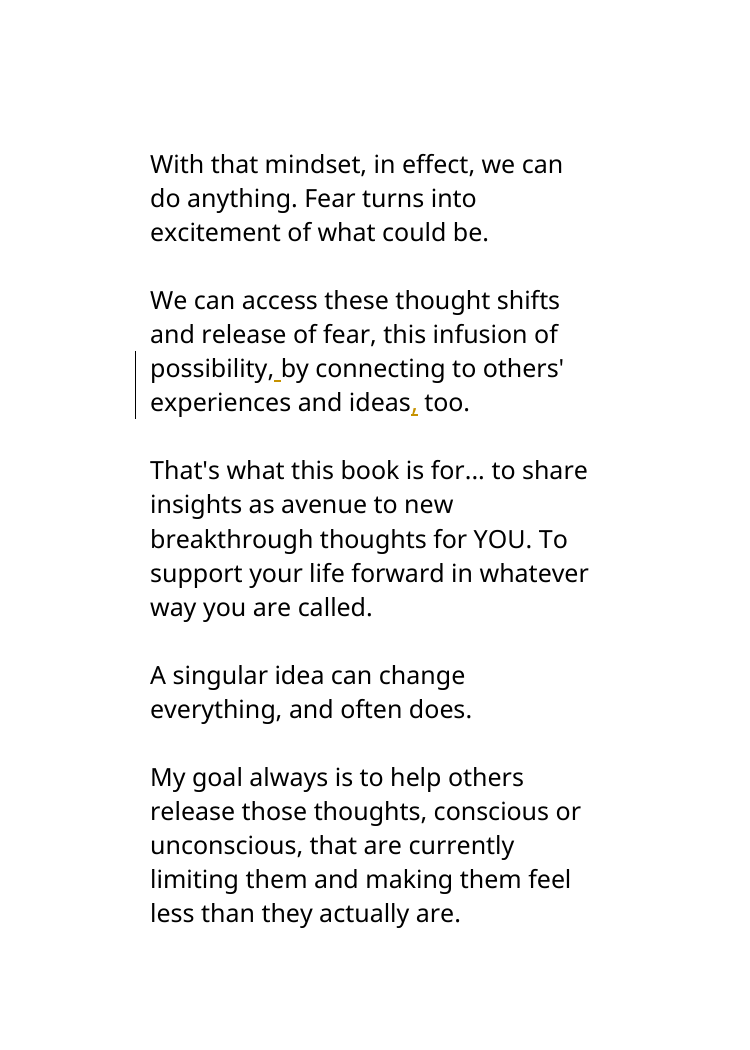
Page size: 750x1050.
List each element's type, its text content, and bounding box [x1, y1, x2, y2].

text My goal always is to help others release those thoughts, conscious or unconscious, that are currently limiting them and making them feel less than they actually are. [150, 760, 600, 930]
text We can access these thought shifts and release of fear, this infusion of possibility,by connecting to others' experiences and ideas too. [150, 283, 600, 419]
text With that mindset, in effect, we can do anything. Fear turns into excitement of what could be. [150, 147, 600, 249]
text That's what this book is for... to share insights as avenue to new breakthrough thoughts for YOU. To support your life forward in whatever way you are called. [150, 453, 600, 623]
text A singular idea can change everything, and often does. [150, 657, 600, 726]
